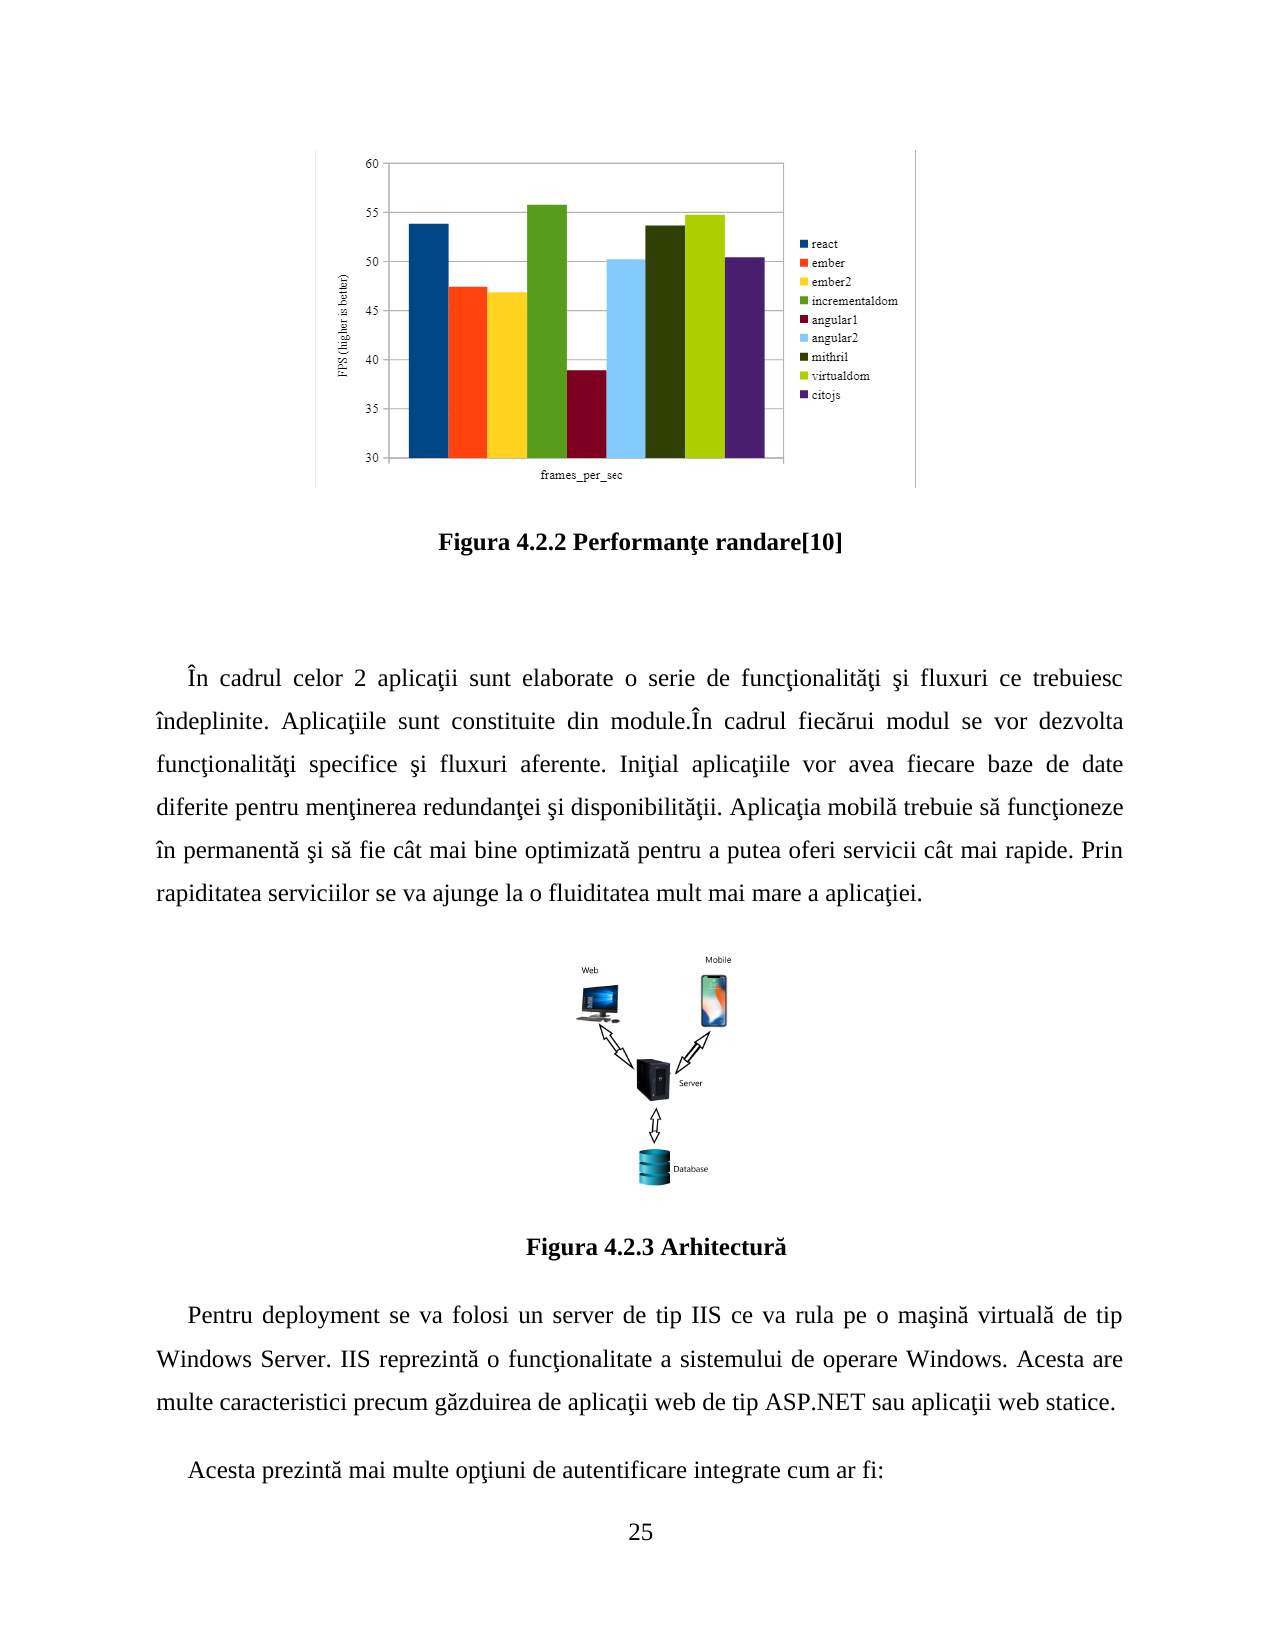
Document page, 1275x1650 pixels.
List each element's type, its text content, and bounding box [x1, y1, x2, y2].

text În cadrul celor 2 aplicaţii sunt elaborate o serie de funcţionalităţi şi fluxuri ce trebuiesc îndeplinite. Aplicaţiile sunt constituite din module.În cadrul fiecărui modul se vor dezvolta funcţionalităţi specifice şi fluxuri aferente. Iniţial aplicaţiile vor avea fiecare baze de date diferite pentru menţinerea redundanţei şi disponibilităţii. Aplicaţia mobilă trebuie să funcţioneze în permanentă şi să fie cât mai bine optimizată pentru a putea oferi servicii cât mai rapide. Prin rapiditatea serviciilor se va ajunge la o fluiditatea mult mai mare a aplicaţiei. [156, 663, 1125, 907]
text Acesta prezintă mai multe opţiuni de autentificare integrate cum ar fi: [156, 1455, 1125, 1484]
text Figura 4.2.2 Performanţe randare[10] [156, 527, 1125, 555]
picture [315, 150, 916, 488]
text Pentru deployment se va folosi un server de tip IIS ce va rula pe o maşină virtuală de tip Windows Server. IIS reprezintă o funcţionalitate a sistemului de operare Windows. Acesta are multe caracteristici precum găzduirea de aplicaţii web de tip ASP.NET sau aplicaţii web statice. [156, 1301, 1125, 1416]
picture [568, 946, 744, 1193]
text Figura 4.2.3 Arhitectură [156, 1232, 1125, 1261]
